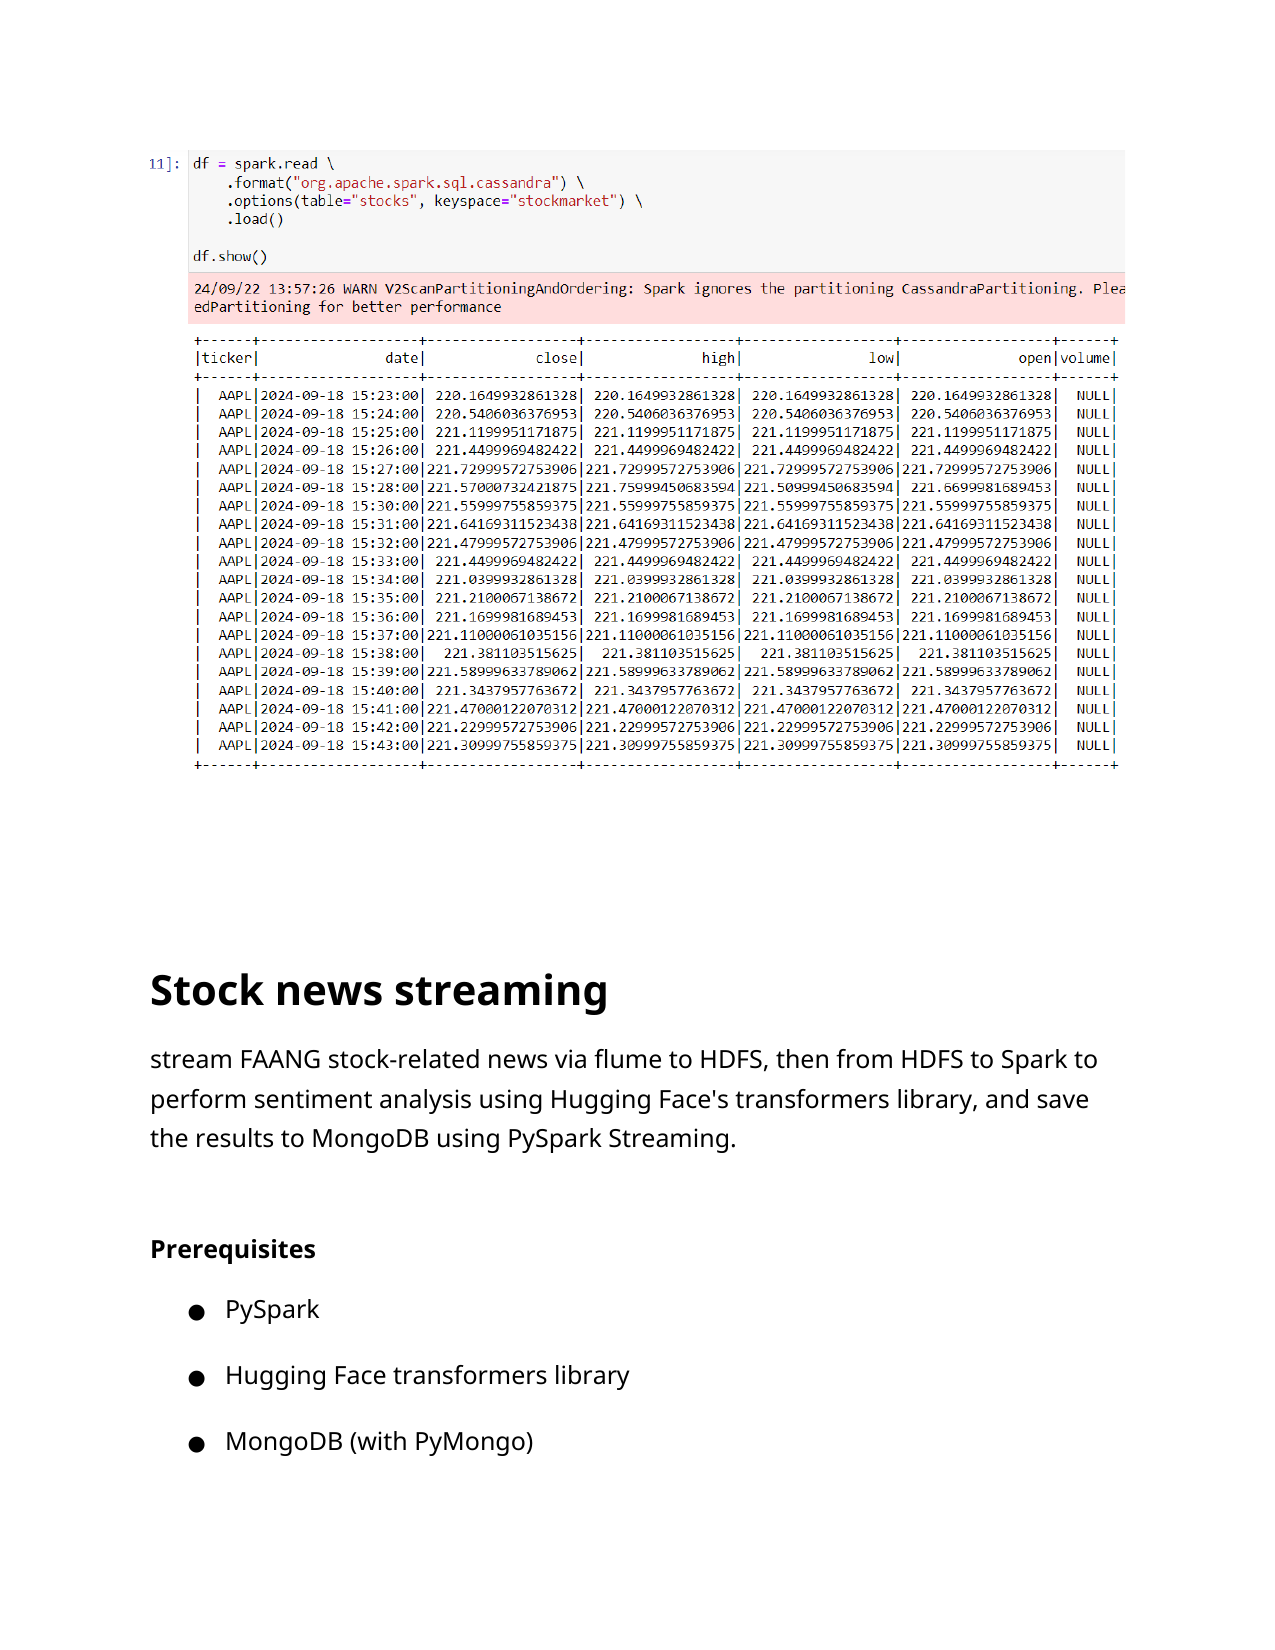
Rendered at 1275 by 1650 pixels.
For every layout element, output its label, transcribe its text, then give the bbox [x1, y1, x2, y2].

list Hugging Face transformers library [187, 1354, 1125, 1396]
text Prerequisites [150, 1232, 1125, 1266]
text Stock news streaming [150, 960, 1125, 1017]
picture [150, 150, 1125, 773]
list PySpark [187, 1288, 1125, 1331]
list MongoDB (with PyMongo) [187, 1419, 1125, 1462]
text stream FAANG stock-related news via flume to HDFS, then from HDFS to Spark to perform sentiment analysis using Hugging Face's transformers library, and save the results to MongoDB using PySpark Streaming. [150, 1042, 1125, 1154]
